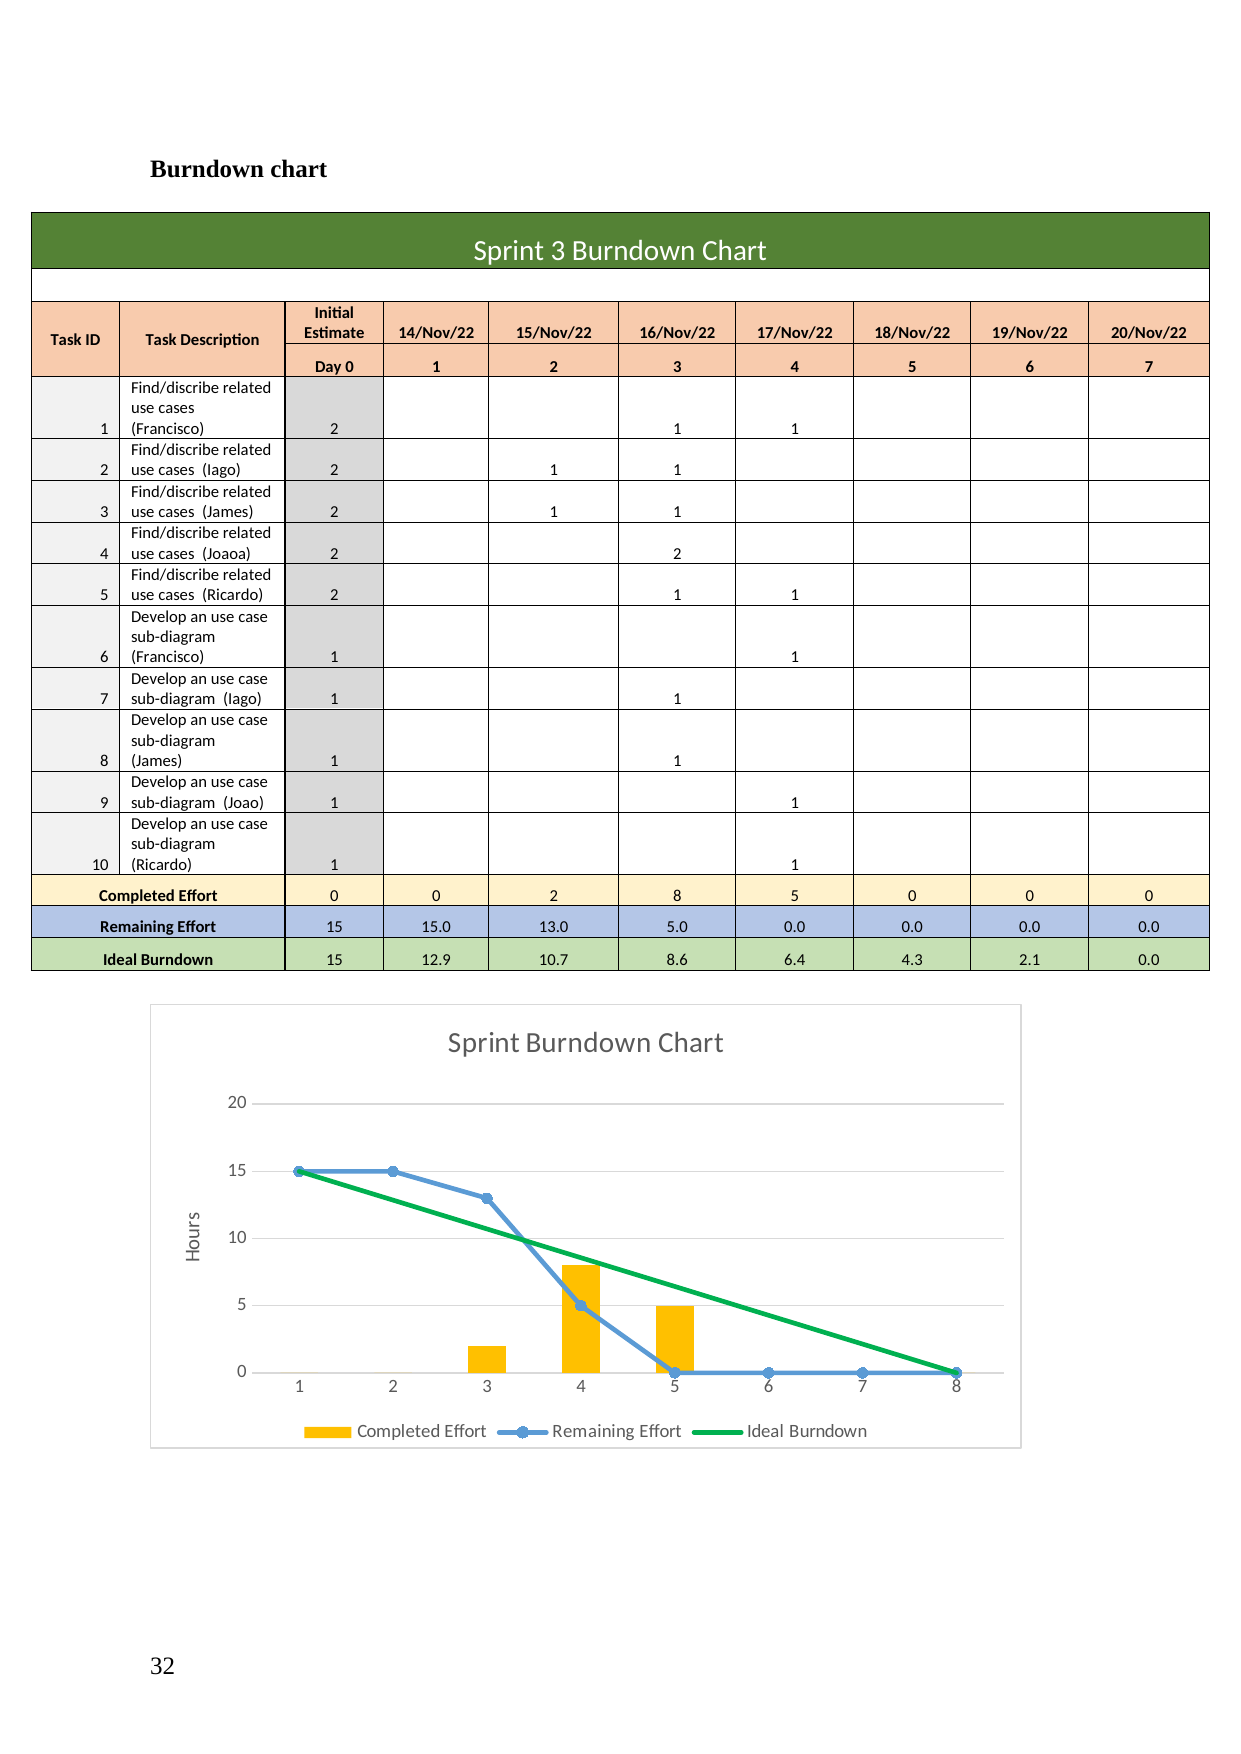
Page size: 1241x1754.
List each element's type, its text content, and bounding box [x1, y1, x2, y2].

table_cell [971, 439, 1088, 480]
table_cell [1089, 564, 1209, 605]
table_cell 3 [619, 344, 735, 376]
table_cell 19/Nov/22 [971, 302, 1088, 343]
table_cell Task ID [32, 302, 119, 376]
table_cell 1 [619, 710, 735, 771]
table_cell [971, 772, 1088, 812]
table_cell Remaining Effort [32, 906, 284, 937]
table_cell [854, 668, 970, 708]
table_cell 3 [32, 481, 119, 522]
table_cell [971, 481, 1088, 522]
table_cell 1 [32, 377, 119, 438]
table_cell Day 0 [286, 344, 383, 376]
table_cell 5.0 [619, 906, 735, 937]
table_cell 1 [736, 772, 853, 812]
table_cell 20/Nov/22 [1089, 302, 1209, 343]
table_cell 1 [286, 772, 383, 812]
table_cell [384, 439, 488, 480]
table_cell [854, 377, 970, 438]
table_cell [384, 523, 488, 563]
table_cell Completed Effort [32, 875, 284, 905]
table_cell [854, 606, 970, 667]
table_cell [384, 772, 488, 812]
table_cell [384, 668, 488, 708]
table_cell 1 [736, 813, 853, 874]
table_cell 14/Nov/22 [384, 302, 488, 343]
table_header Sprint 3 Burndown Chart [32, 213, 1209, 268]
table_cell 1 [619, 668, 735, 708]
table_cell Find/discribe related use cases (Francisco) [120, 377, 284, 438]
table_cell 2 [32, 439, 119, 480]
table_cell 0.0 [854, 906, 970, 937]
table_cell [619, 772, 735, 812]
table_cell 4.3 [854, 938, 970, 970]
table_cell [971, 564, 1088, 605]
table_cell 2 [489, 344, 618, 376]
table_cell [384, 710, 488, 771]
table_cell 4 [32, 523, 119, 563]
table_cell 2 [619, 523, 735, 563]
table_cell 10 [32, 813, 119, 874]
table_cell 5 [736, 875, 853, 905]
table_cell [1089, 377, 1209, 438]
table_cell [971, 377, 1088, 438]
table_cell Task Description [120, 302, 284, 376]
table_cell 7 [32, 668, 119, 708]
table_cell Develop an use case sub-diagram (Iago) [120, 668, 284, 708]
table_cell 0.0 [736, 906, 853, 937]
table_cell 7 [1089, 344, 1209, 376]
table_cell 2.1 [971, 938, 1088, 970]
table_cell [971, 606, 1088, 667]
table_cell 12.9 [384, 938, 488, 970]
table_cell [384, 813, 488, 874]
table_cell 8 [32, 710, 119, 771]
table_cell Develop an use case sub-diagram (Ricardo) [120, 813, 284, 874]
table_cell 1 [286, 710, 383, 771]
table_cell 6.4 [736, 938, 853, 970]
table_cell [854, 772, 970, 812]
table_cell 5 [854, 344, 970, 376]
table_cell 8 [619, 875, 735, 905]
table_cell Develop an use case sub-diagram (Francisco) [120, 606, 284, 667]
table_cell [736, 481, 853, 522]
table_cell [854, 813, 970, 874]
table_cell [489, 668, 618, 708]
table_cell [971, 813, 1088, 874]
table_cell [971, 523, 1088, 563]
table_cell [384, 606, 488, 667]
table_cell 0 [384, 875, 488, 905]
table_cell 13.0 [489, 906, 618, 937]
table_cell 8.6 [619, 938, 735, 970]
table_cell [489, 523, 618, 563]
table_cell Ideal Burndown [32, 938, 284, 970]
table_cell [971, 710, 1088, 771]
table_cell [1089, 668, 1209, 708]
table_cell [1089, 481, 1209, 522]
table_cell Initial Estimate [286, 302, 383, 343]
table_cell 1 [489, 481, 618, 522]
table_cell 10.7 [489, 938, 618, 970]
table_cell 17/Nov/22 [736, 302, 853, 343]
table_cell 15 [286, 906, 383, 937]
table_cell 0 [1089, 875, 1209, 905]
table_cell [619, 813, 735, 874]
table_cell [32, 269, 1209, 301]
table_cell Develop an use case sub-diagram (James) [120, 710, 284, 771]
table_cell [1089, 523, 1209, 563]
table_cell [854, 564, 970, 605]
table_cell 0 [286, 875, 383, 905]
table_cell 4 [736, 344, 853, 376]
table_cell 0 [854, 875, 970, 905]
table_cell 16/Nov/22 [619, 302, 735, 343]
table_cell 6 [32, 606, 119, 667]
table_cell [736, 439, 853, 480]
table_cell 1 [736, 564, 853, 605]
table_cell 15 [286, 938, 383, 970]
table_cell [1089, 710, 1209, 771]
table_cell Find/discribe related use cases (Iago) [120, 439, 284, 480]
table_cell [384, 564, 488, 605]
table_cell [489, 710, 618, 771]
table_cell 0.0 [1089, 906, 1209, 937]
table_cell [489, 772, 618, 812]
table_cell 15/Nov/22 [489, 302, 618, 343]
table_cell [1089, 439, 1209, 480]
table_cell 1 [286, 668, 383, 708]
table_cell 2 [286, 481, 383, 522]
table_cell 0.0 [1089, 938, 1209, 970]
table_cell 9 [32, 772, 119, 812]
table_cell [854, 481, 970, 522]
table_cell 1 [619, 377, 735, 438]
table_cell 1 [736, 606, 853, 667]
table_cell [489, 606, 618, 667]
table_cell 18/Nov/22 [854, 302, 970, 343]
table_cell 1 [489, 439, 618, 480]
table_cell 1 [286, 606, 383, 667]
table_cell 1 [384, 344, 488, 376]
table_cell [619, 606, 735, 667]
table_cell 1 [619, 481, 735, 522]
table_cell 1 [736, 377, 853, 438]
table_cell 2 [286, 523, 383, 563]
table_cell [1089, 606, 1209, 667]
table_cell Develop an use case sub-diagram (Joao) [120, 772, 284, 812]
table_cell 0.0 [971, 906, 1088, 937]
table_cell [854, 523, 970, 563]
table_cell 2 [286, 377, 383, 438]
table_cell Find/discribe related use cases (James) [120, 481, 284, 522]
table_cell [489, 813, 618, 874]
table_cell [384, 377, 488, 438]
table_cell Find/discribe related use cases (Joaoa) [120, 523, 284, 563]
subtitle Burndown chart [150, 154, 1090, 183]
table_cell [1089, 813, 1209, 874]
table_cell 1 [286, 813, 383, 874]
table_cell 5 [32, 564, 119, 605]
table_cell 1 [619, 564, 735, 605]
table_cell [854, 710, 970, 771]
table_cell 2 [489, 875, 618, 905]
table_cell 15.0 [384, 906, 488, 937]
table_cell [489, 564, 618, 605]
table_cell Find/discribe related use cases (Ricardo) [120, 564, 284, 605]
table_cell 0 [971, 875, 1088, 905]
table_cell [736, 523, 853, 563]
table_cell [854, 439, 970, 480]
table_cell 6 [971, 344, 1088, 376]
table_cell 1 [619, 439, 735, 480]
table_cell [971, 668, 1088, 708]
table_cell 2 [286, 439, 383, 480]
table_cell [736, 710, 853, 771]
table_cell [489, 377, 618, 438]
table_cell [384, 481, 488, 522]
table_cell [736, 668, 853, 708]
table_cell 2 [286, 564, 383, 605]
table_cell [1089, 772, 1209, 812]
